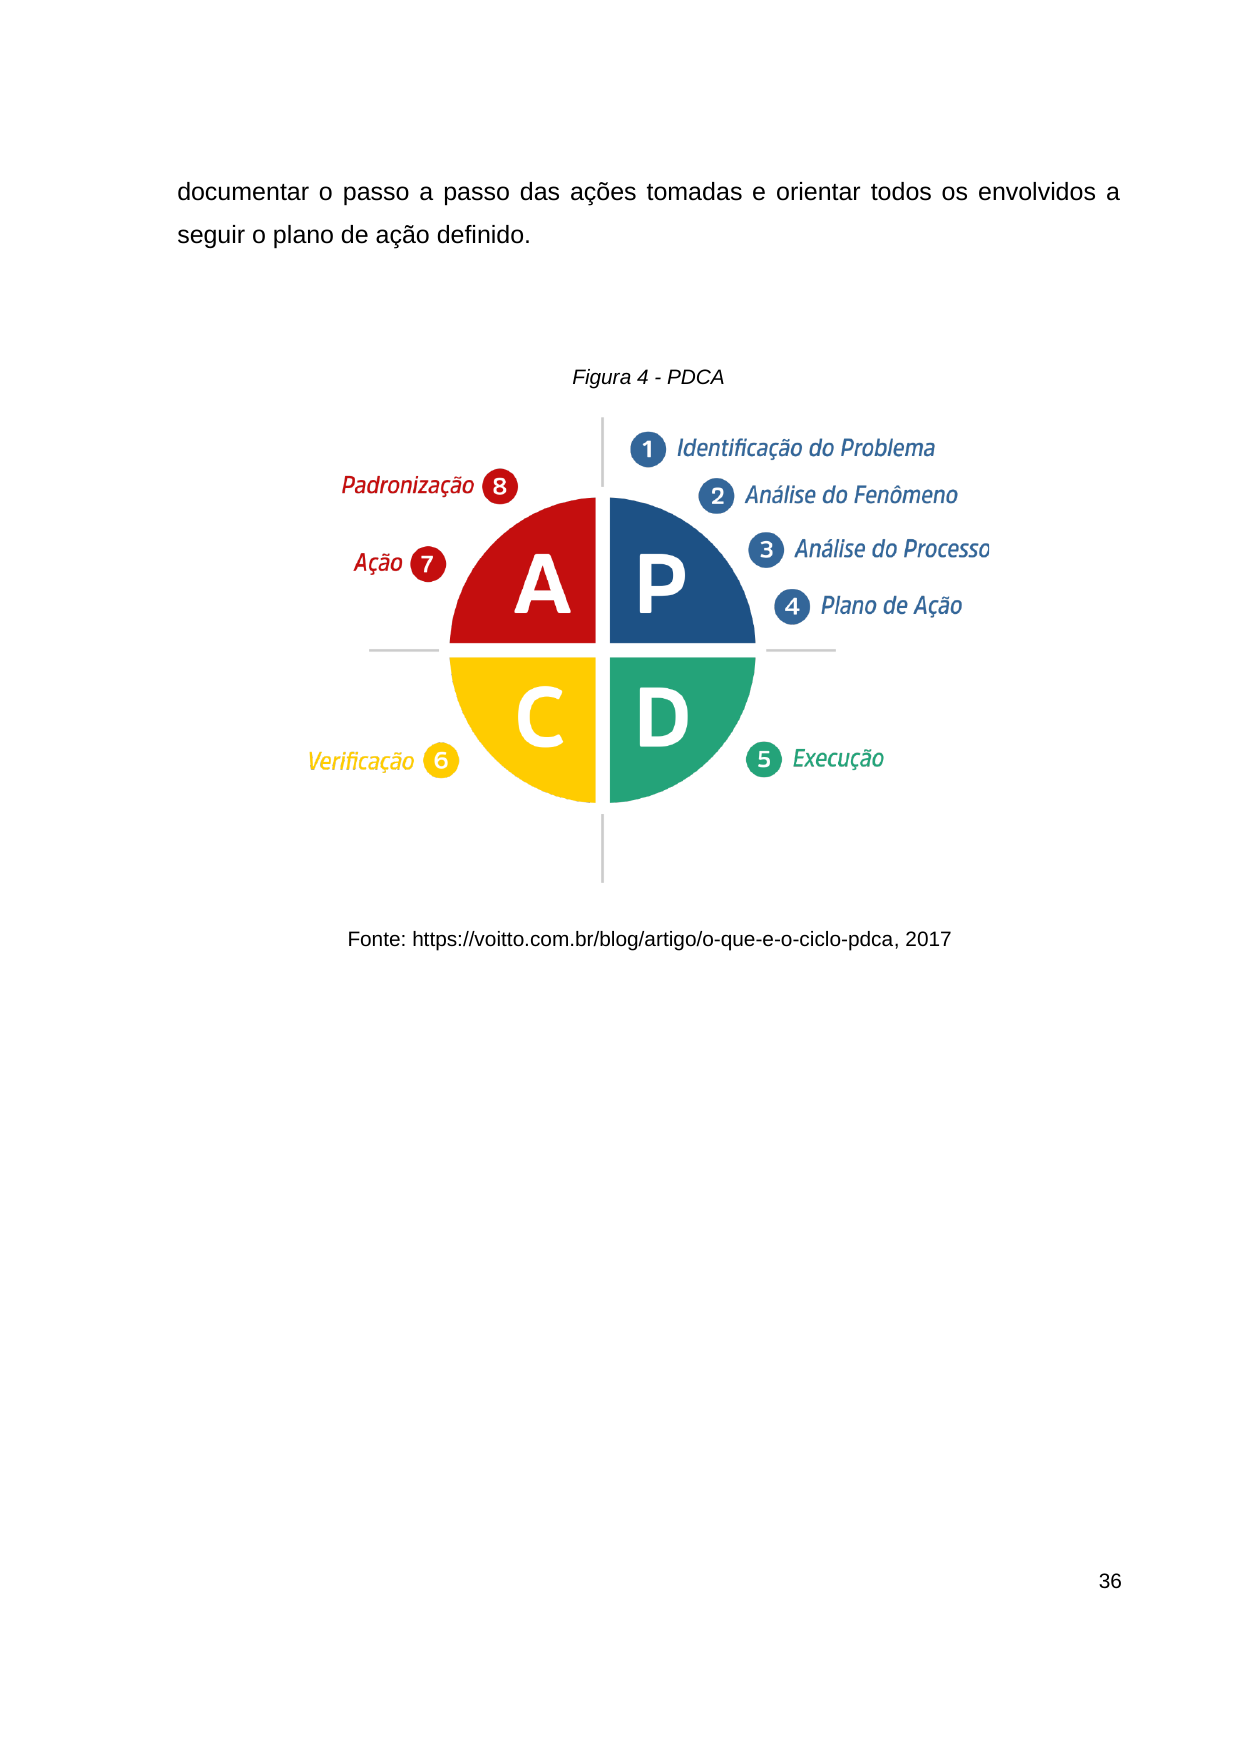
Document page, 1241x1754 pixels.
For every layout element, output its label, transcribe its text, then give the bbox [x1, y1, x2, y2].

text Figura 4 - PDCA [177, 365, 1122, 389]
picture [309, 417, 990, 883]
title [177, 177, 1122, 249]
text Fonte: https://voitto.com.br/blog/artigo/o-que-e-o-ciclo-pdca, 2017 [177, 926, 1122, 950]
